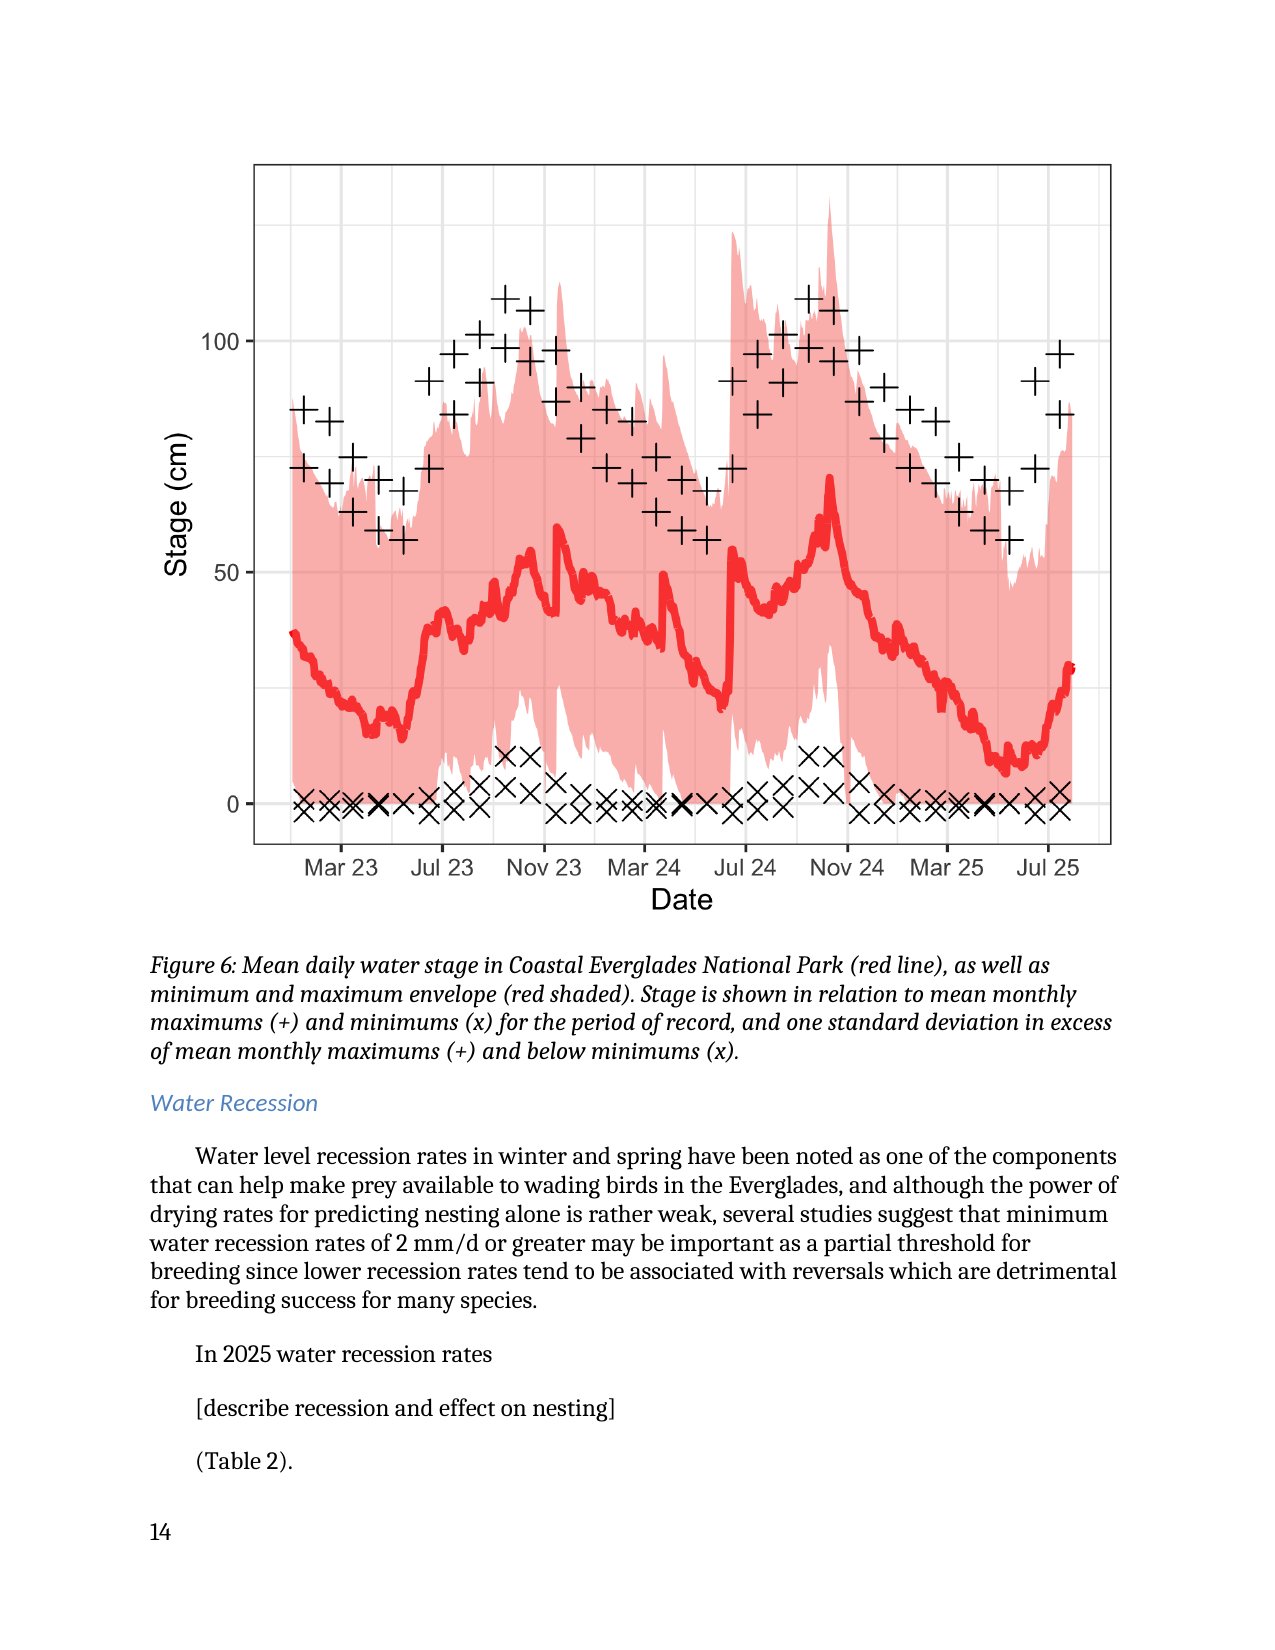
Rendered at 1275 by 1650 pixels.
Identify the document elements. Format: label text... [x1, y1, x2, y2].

text (Table 2). [150, 1447, 1125, 1476]
text Figure 6: Mean daily water stage in Coastal Everglades National Park (red line), as well as minimum and maximum envelope (red shaded). Stage is shown in relation to mean monthly maximums (+) and minimums (x) for the period of record, and one standard deviation in excess of mean monthly maximums (+) and below minimums (x). [150, 951, 1125, 1066]
text Water level recession rates in winter and spring have been noted as one of the components that can help make prey available to wading birds in the Everglades, and although the power of drying rates for predicting nesting alone is rather weak, several studies suggest that minimum water recession rates of 2 mm/d or greater may be important as a partial threshold for breeding since lower recession rates tend to be associated with reversals which are detrimental for breeding success for many species. [150, 1142, 1125, 1315]
picture [150, 150, 1125, 930]
subtitle Water Recession [150, 1087, 1125, 1117]
text In 2025 water recession rates [150, 1340, 1125, 1368]
text [describe recession and effect on nesting] [150, 1393, 1125, 1422]
